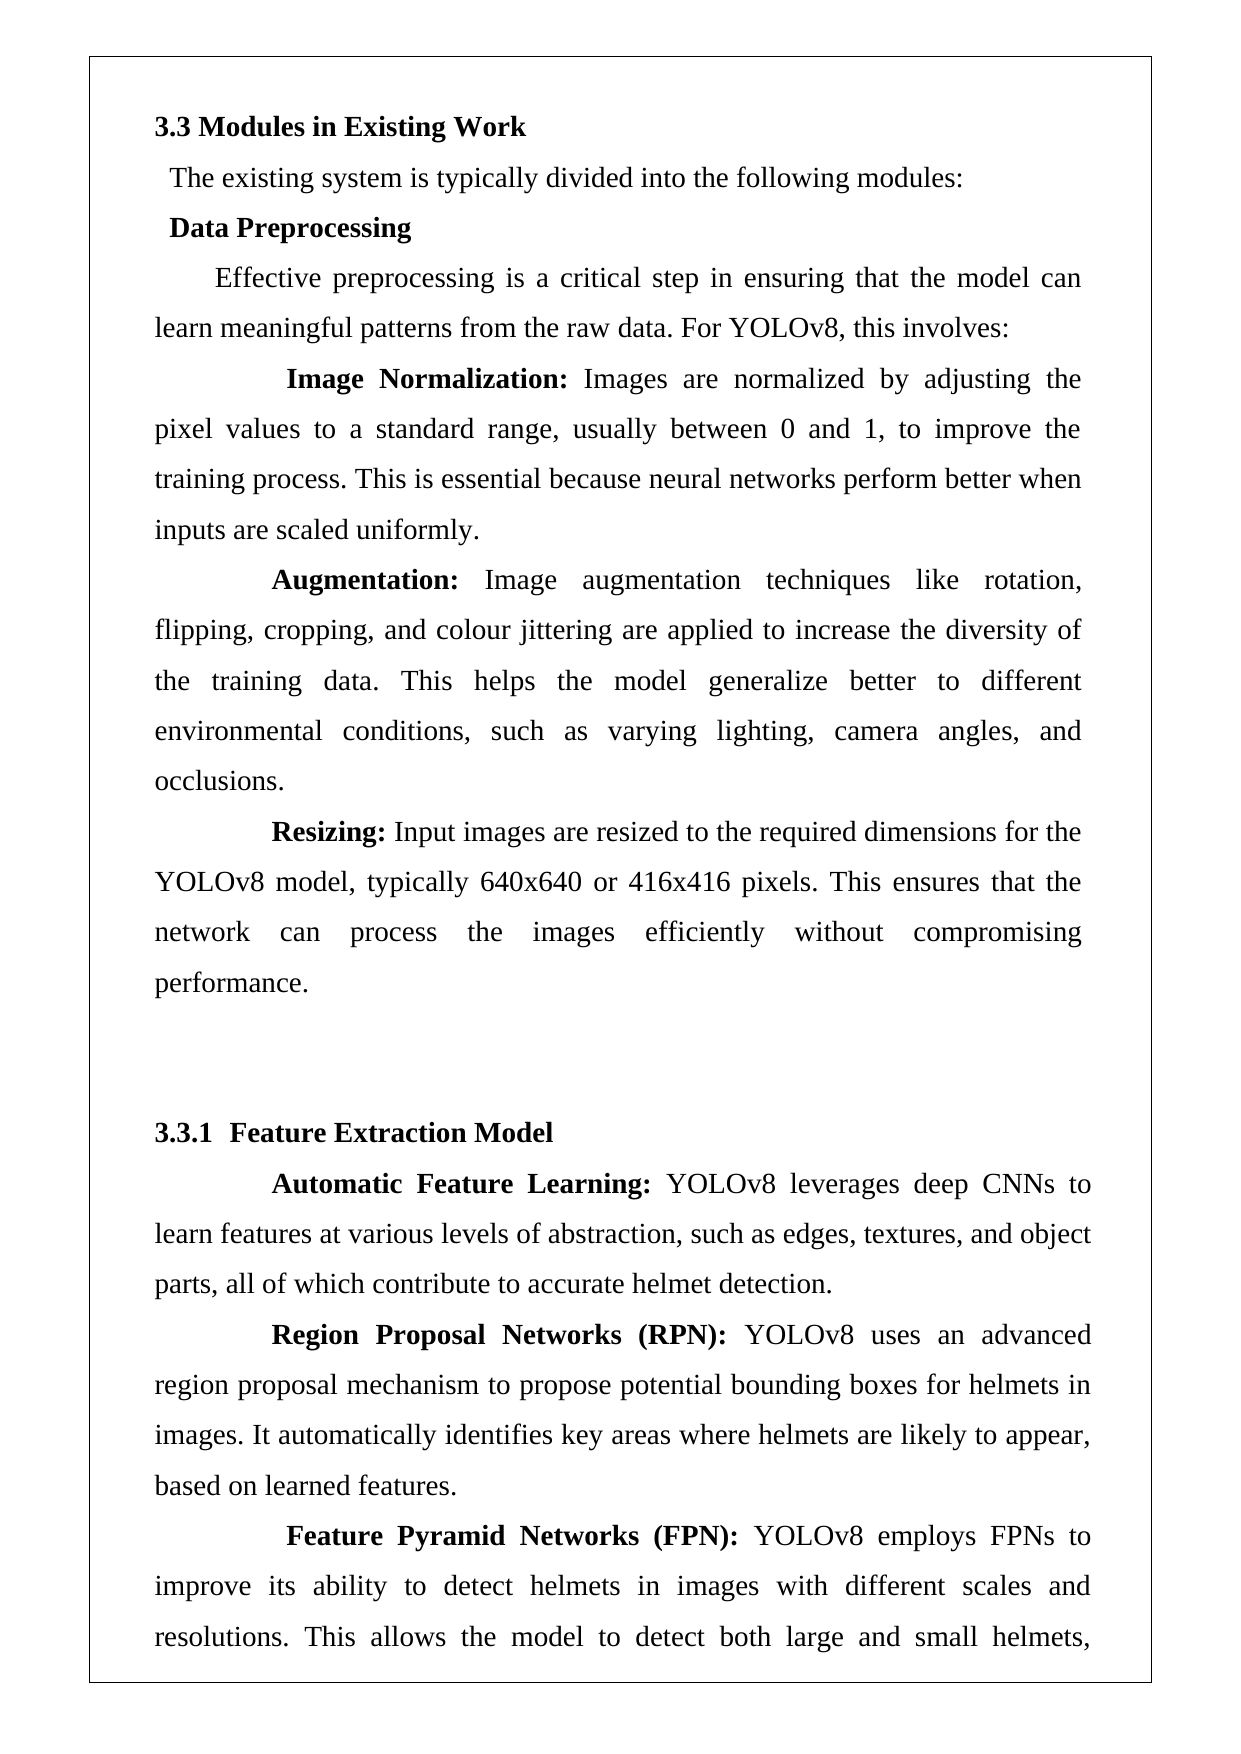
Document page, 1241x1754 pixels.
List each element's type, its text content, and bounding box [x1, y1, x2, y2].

list Region Proposal Networks (RPN): YOLOv8 uses an advanced region proposal mechanism to propose potential bounding boxes for helmets in images. It automatically identifies key areas where helmets are likely to appear, based on learned features. [154, 1317, 1092, 1501]
text Data Preprocessing [154, 210, 1082, 243]
list Feature Extraction Model [154, 1116, 1142, 1149]
list Augmentation: Image augmentation techniques like rotation, flipping, cropping, and colour jittering are applied to increase the diversity of the training data. This helps the model generalize better to different environmental conditions, such as varying lighting, camera angles, and occlusions. [154, 562, 1082, 797]
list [154, 1518, 1092, 1652]
list Resizing: Input images are resized to the required dimensions for the YOLOv8 model, typically 640x640 or 416x416 pixels. This ensures that the network can process the images efficiently without compromising performance. [154, 814, 1082, 998]
list Effective preprocessing is a critical step in ensuring that the model can learn meaningful patterns from the raw data. For YOLOv8, this involves: [154, 260, 1082, 344]
list Automatic Feature Learning: YOLOv8 leverages deep CNNs to learn features at various levels of abstraction, such as edges, textures, and object parts, all of which contribute to accurate helmet detection. [154, 1166, 1092, 1300]
text 3.3 Modules in Existing Work [154, 109, 1082, 143]
text The existing system is typically divided into the following modules: [154, 160, 1082, 193]
list Image Normalization: Images are normalized by adjusting the pixel values to a standard range, usually between 0 and 1, to improve the training process. This is essential because neural networks perform better when inputs are scaled uniformly. [154, 361, 1082, 545]
